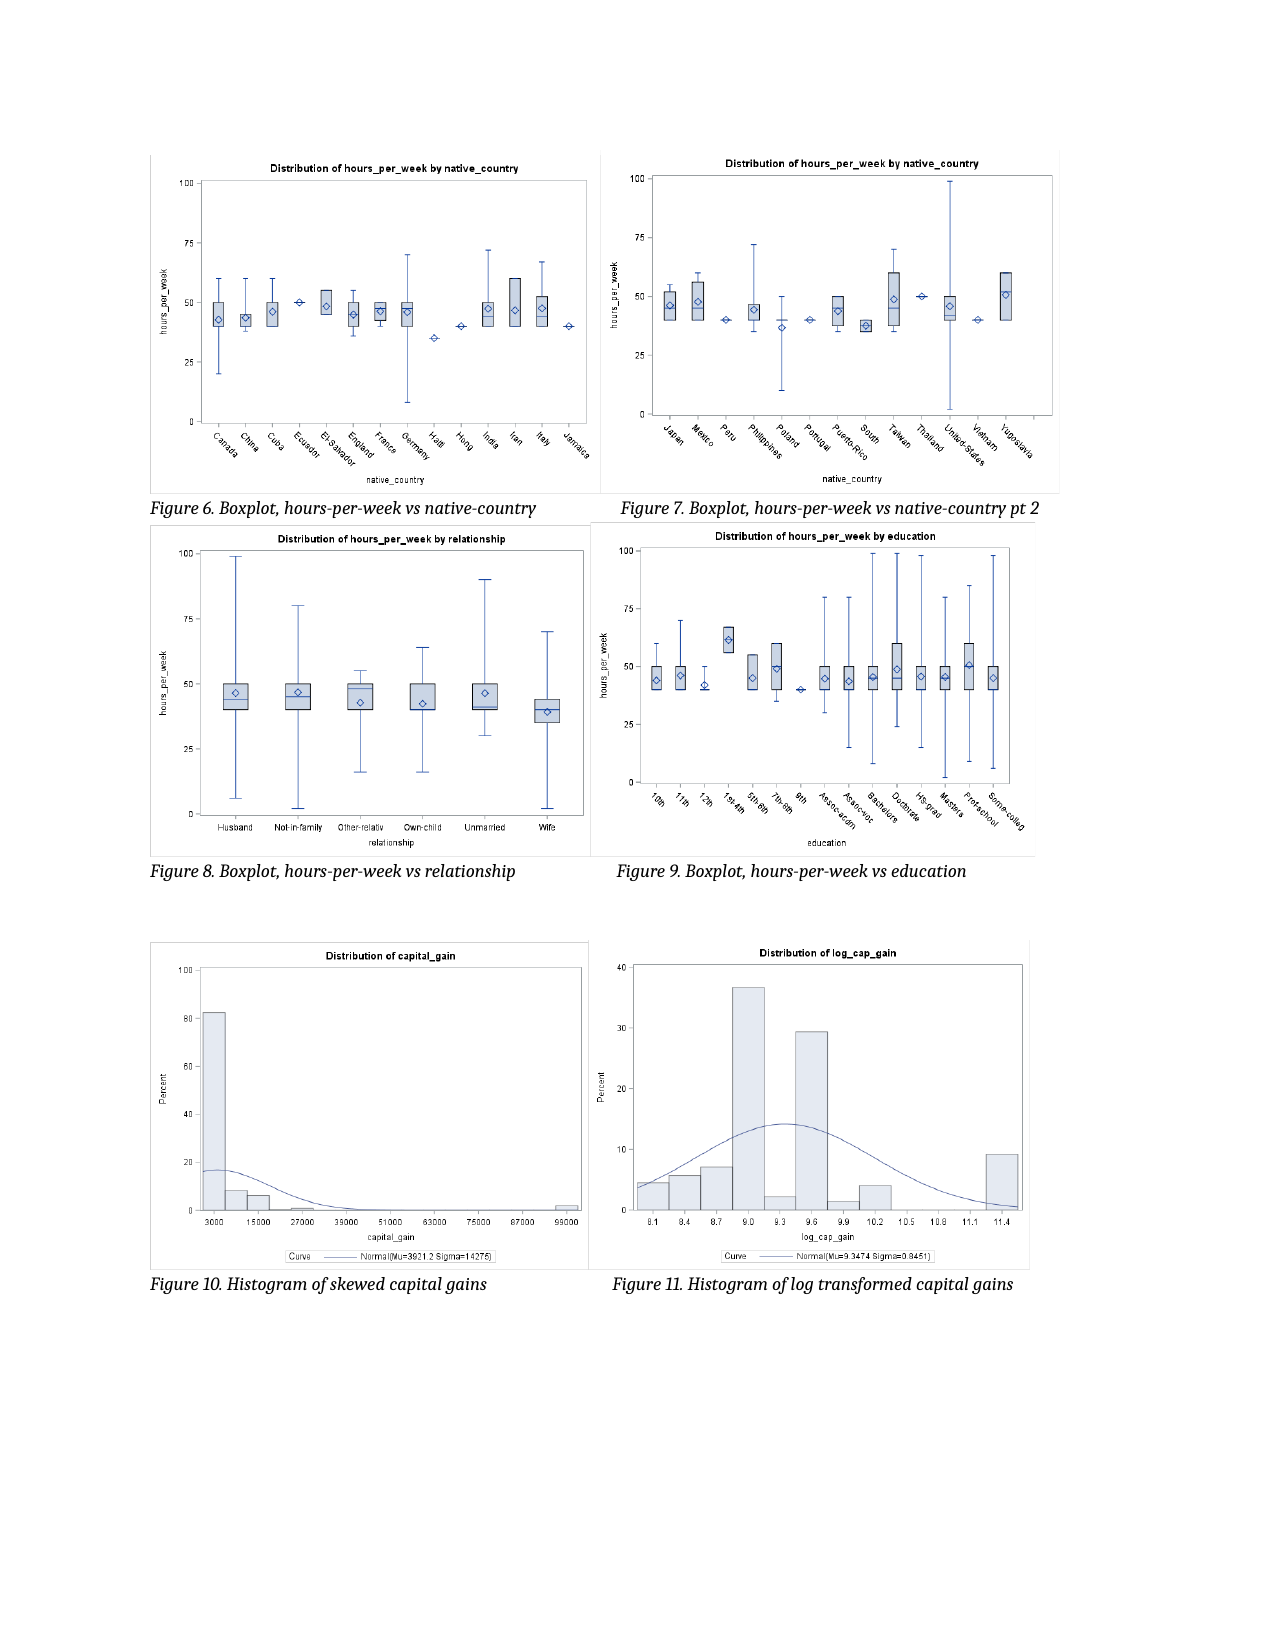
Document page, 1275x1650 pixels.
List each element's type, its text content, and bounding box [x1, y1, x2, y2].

picture [150, 940, 1030, 1270]
picture [150, 150, 1060, 494]
text Figure 10. Histogram of skewed capital gains Figure 11. Histogram of log transformed capital gains [150, 1274, 1125, 1295]
text Figure 8. Boxplot, hours-per-week vs relationship Figure 9. Boxplot, hours-per-week vs education [150, 860, 1125, 882]
text Figure 6. Boxplot, hours-per-week vs native-country Figure 7. Boxplot, hours-per-week vs native-country pt 2 [150, 498, 1125, 519]
picture [150, 522, 1035, 857]
